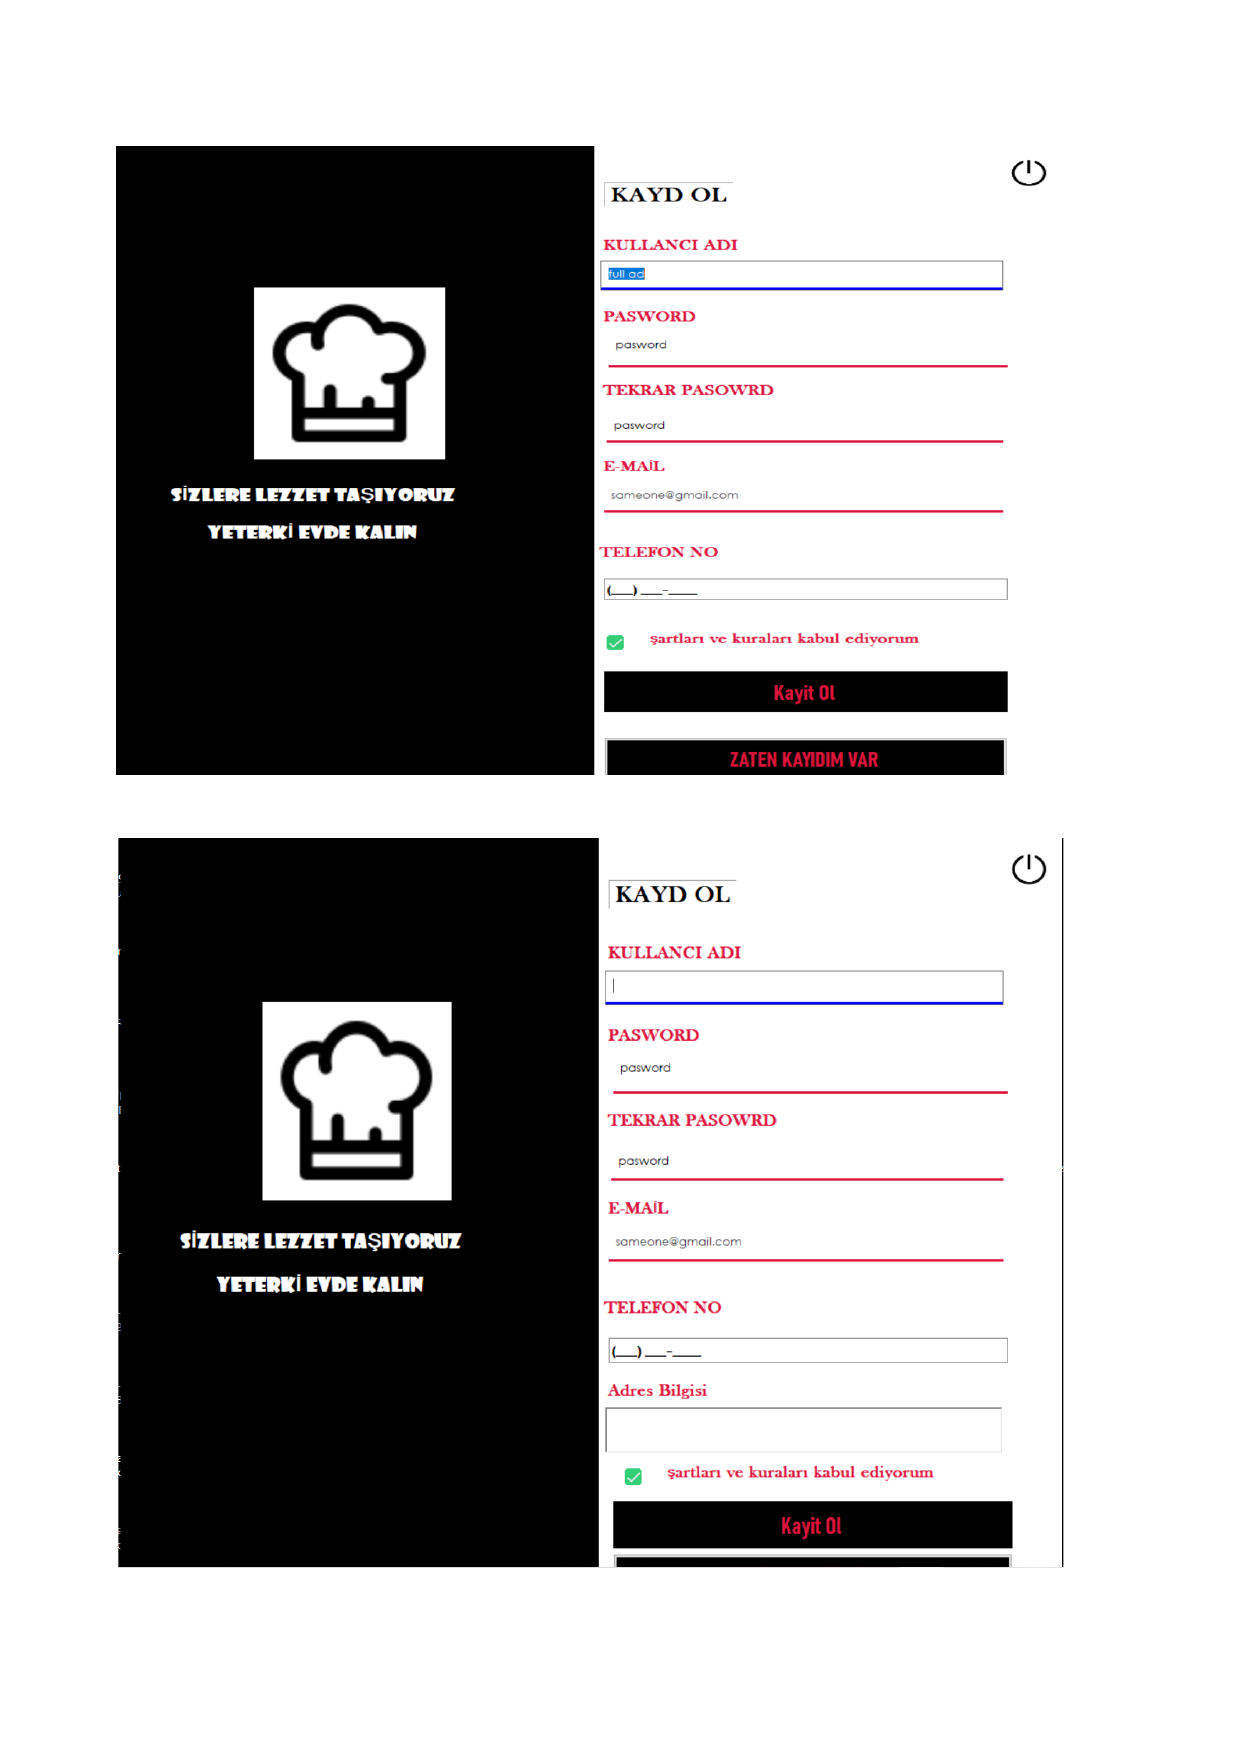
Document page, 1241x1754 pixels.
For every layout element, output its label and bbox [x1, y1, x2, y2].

picture [116, 146, 1062, 775]
picture [118, 838, 1064, 1568]
